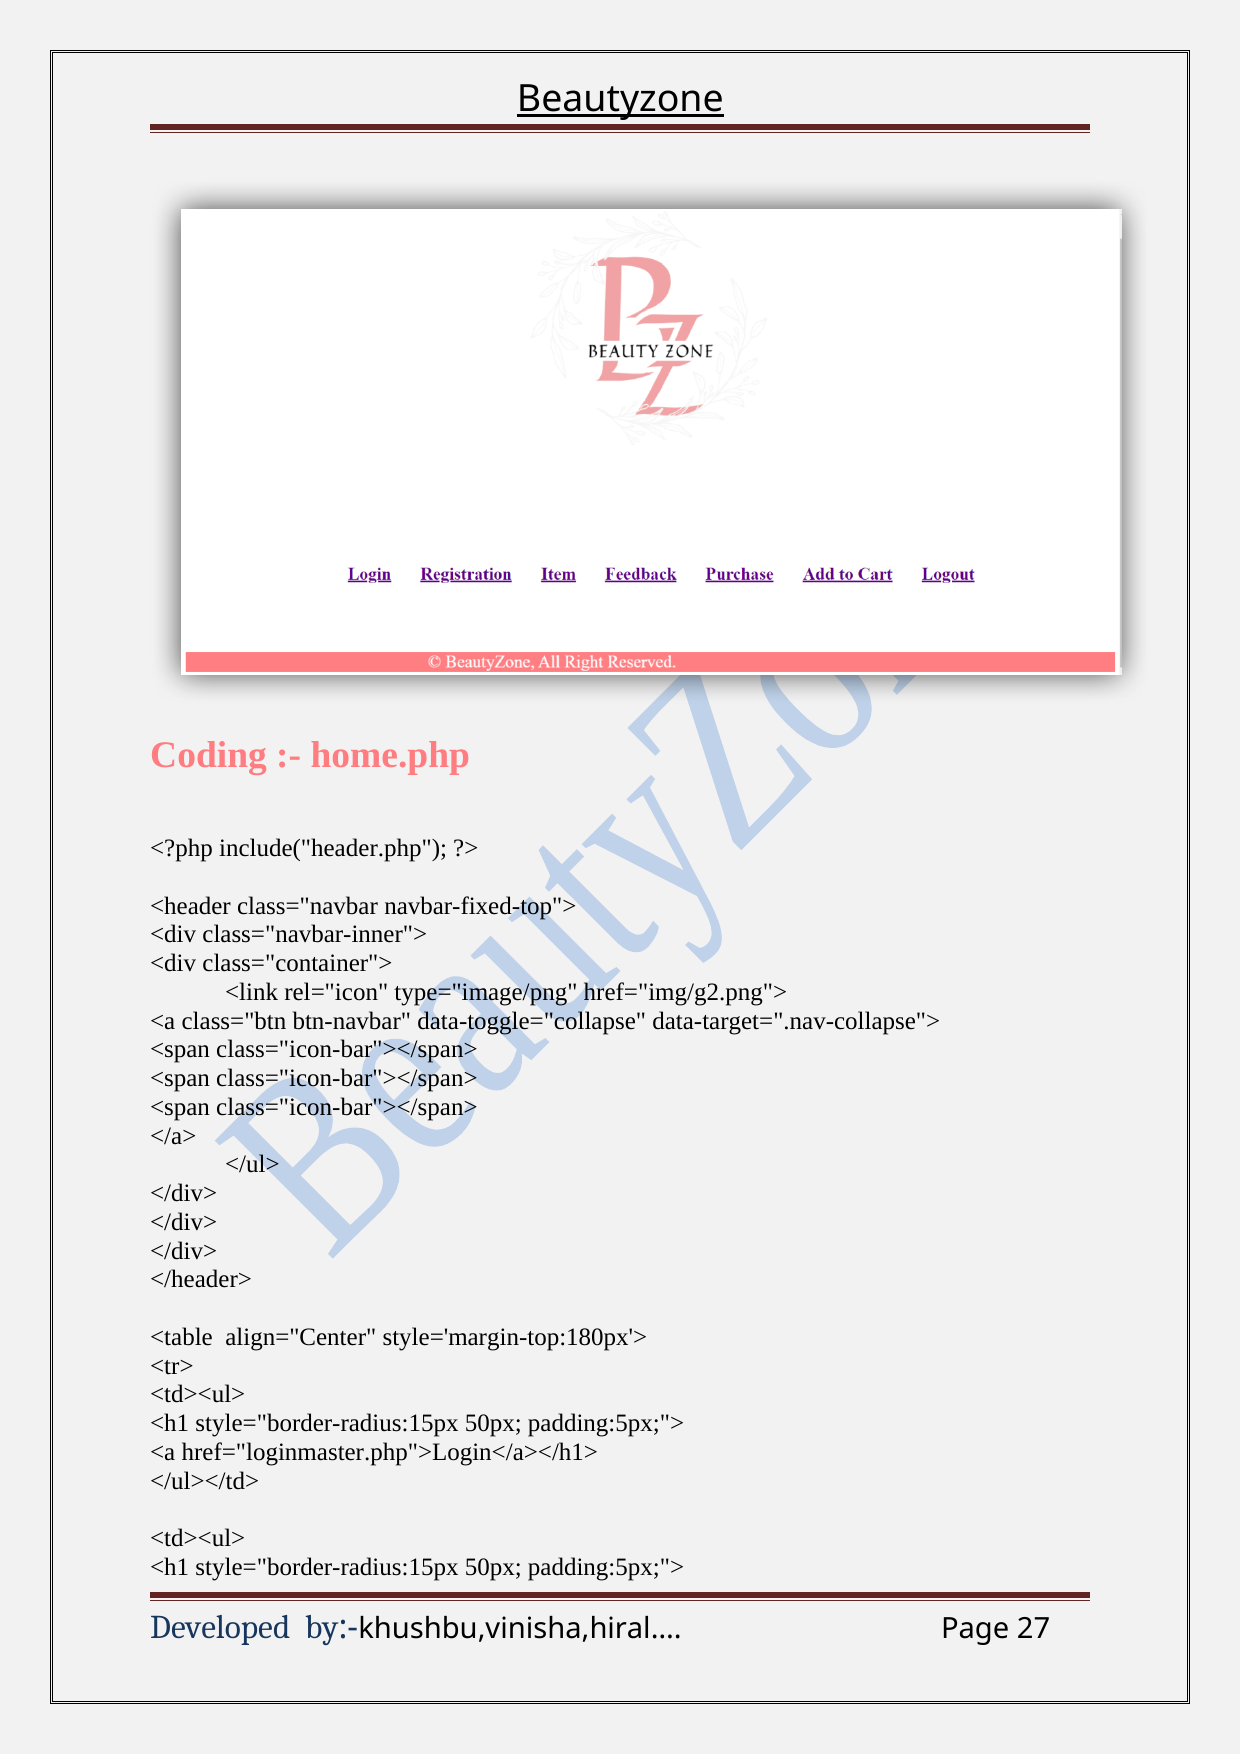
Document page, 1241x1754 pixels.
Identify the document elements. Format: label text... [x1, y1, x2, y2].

text </ul> [150, 1149, 1090, 1178]
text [150, 1552, 1090, 1581]
text </div> [150, 1207, 1090, 1236]
text Coding :- home.php [150, 733, 1090, 776]
picture [181, 209, 1122, 675]
text </div> [150, 1178, 1090, 1207]
text <span class="icon-bar"></span> [150, 1034, 1090, 1063]
text <td><ul> [150, 1523, 1090, 1552]
text <table align="Center" style='margin-top:180px'> [150, 1322, 1090, 1351]
text </header> [150, 1264, 1090, 1293]
text </ul></td> [150, 1466, 1090, 1494]
text <div class="navbar-inner"> [150, 919, 1090, 948]
text <span class="icon-bar"></span> [150, 1092, 1090, 1121]
text <td><ul> [150, 1379, 1090, 1408]
text <a class="btn btn-navbar" data-toggle="collapse" data-target=".nav-collapse"> [150, 1006, 1090, 1034]
text <?php include("header.php"); ?> [150, 833, 1090, 862]
text <div class="container"> [150, 948, 1090, 977]
text </div> [150, 1236, 1090, 1264]
text <header class="navbar navbar-fixed-top"> [150, 891, 1090, 919]
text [150, 1408, 1090, 1437]
text </a> [150, 1121, 1090, 1149]
text <span class="icon-bar"></span> [150, 1063, 1090, 1092]
text <tr> [150, 1351, 1090, 1379]
text <a href="loginmaster.php">Login</a></h1> [150, 1437, 1090, 1466]
text <link rel="icon" type="image/png" href="img/g2.png"> [150, 977, 1090, 1006]
